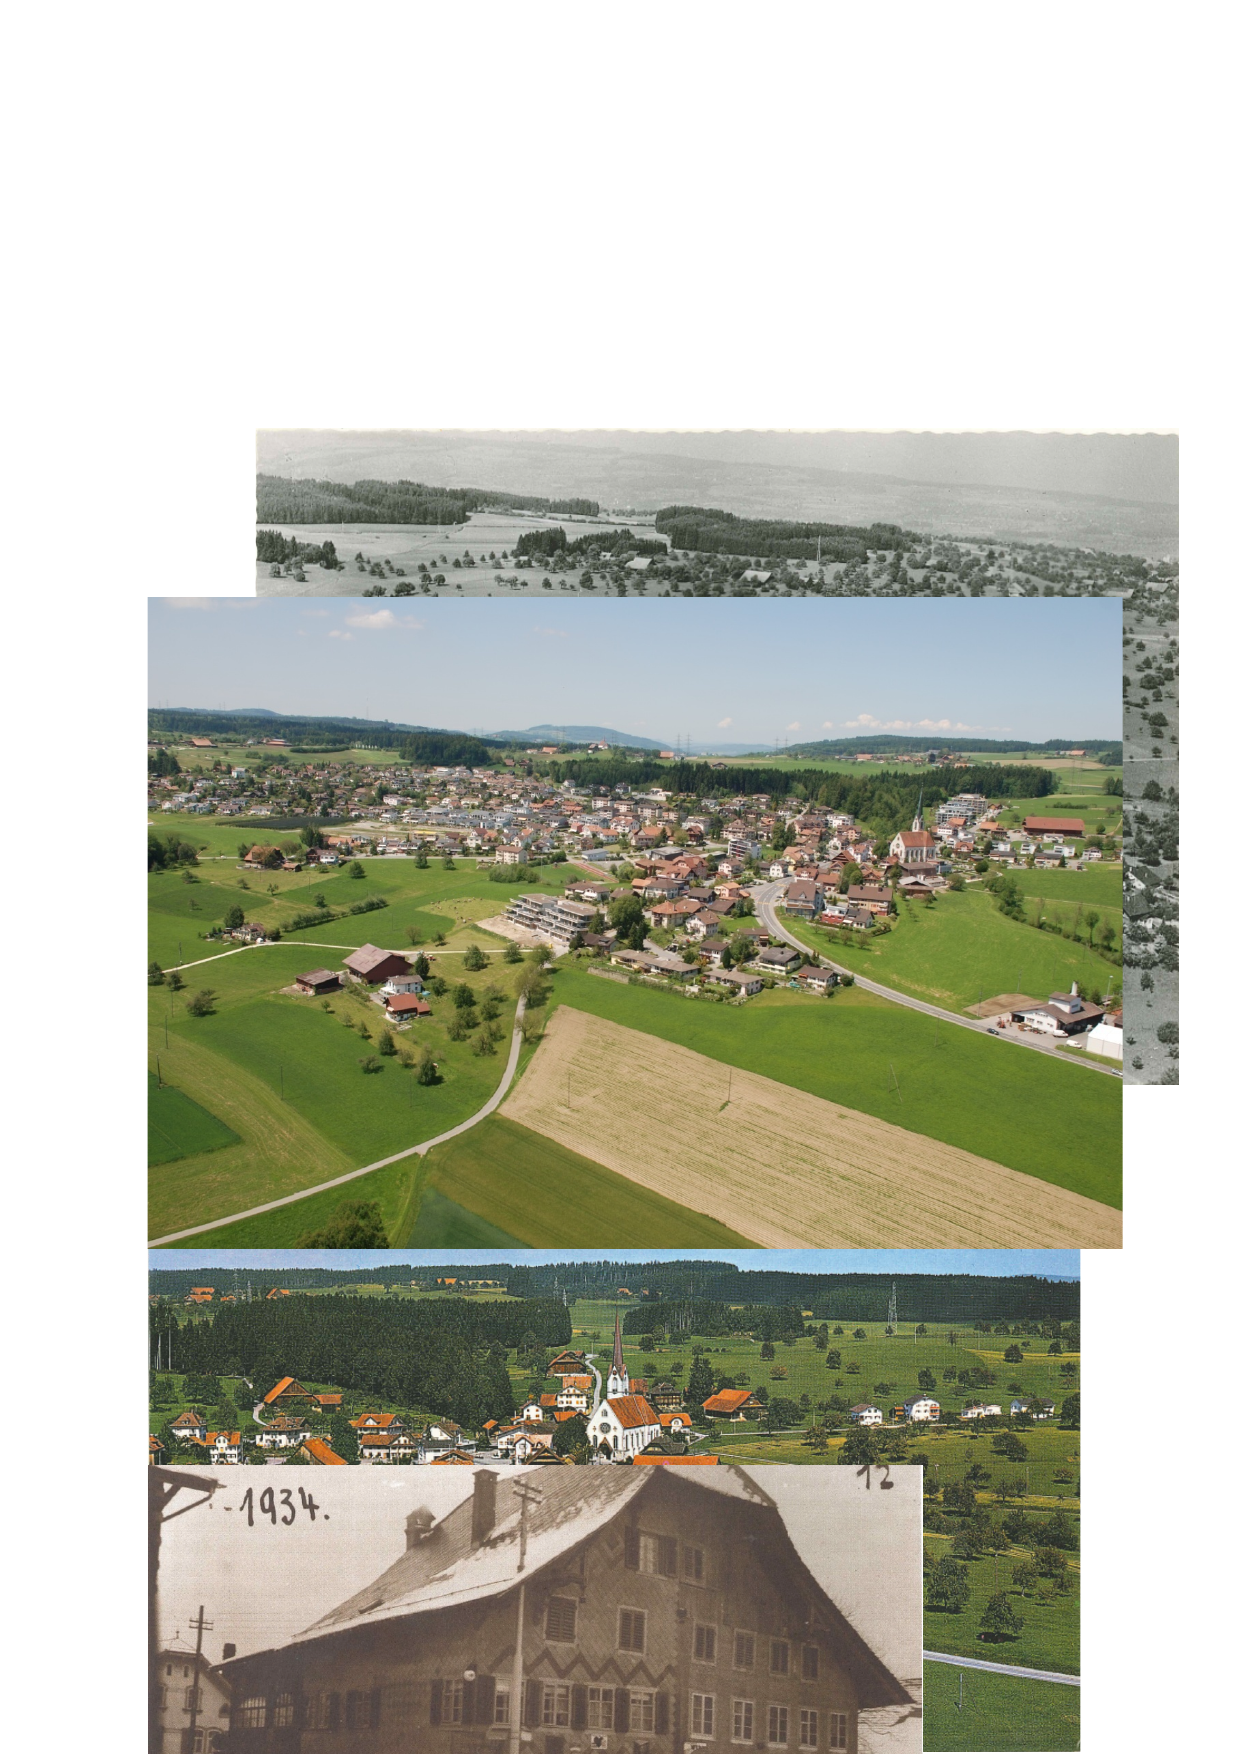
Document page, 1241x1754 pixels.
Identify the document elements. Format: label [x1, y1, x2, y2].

picture [147, 765, 1123, 1447]
picture [148, 1633, 922, 1754]
